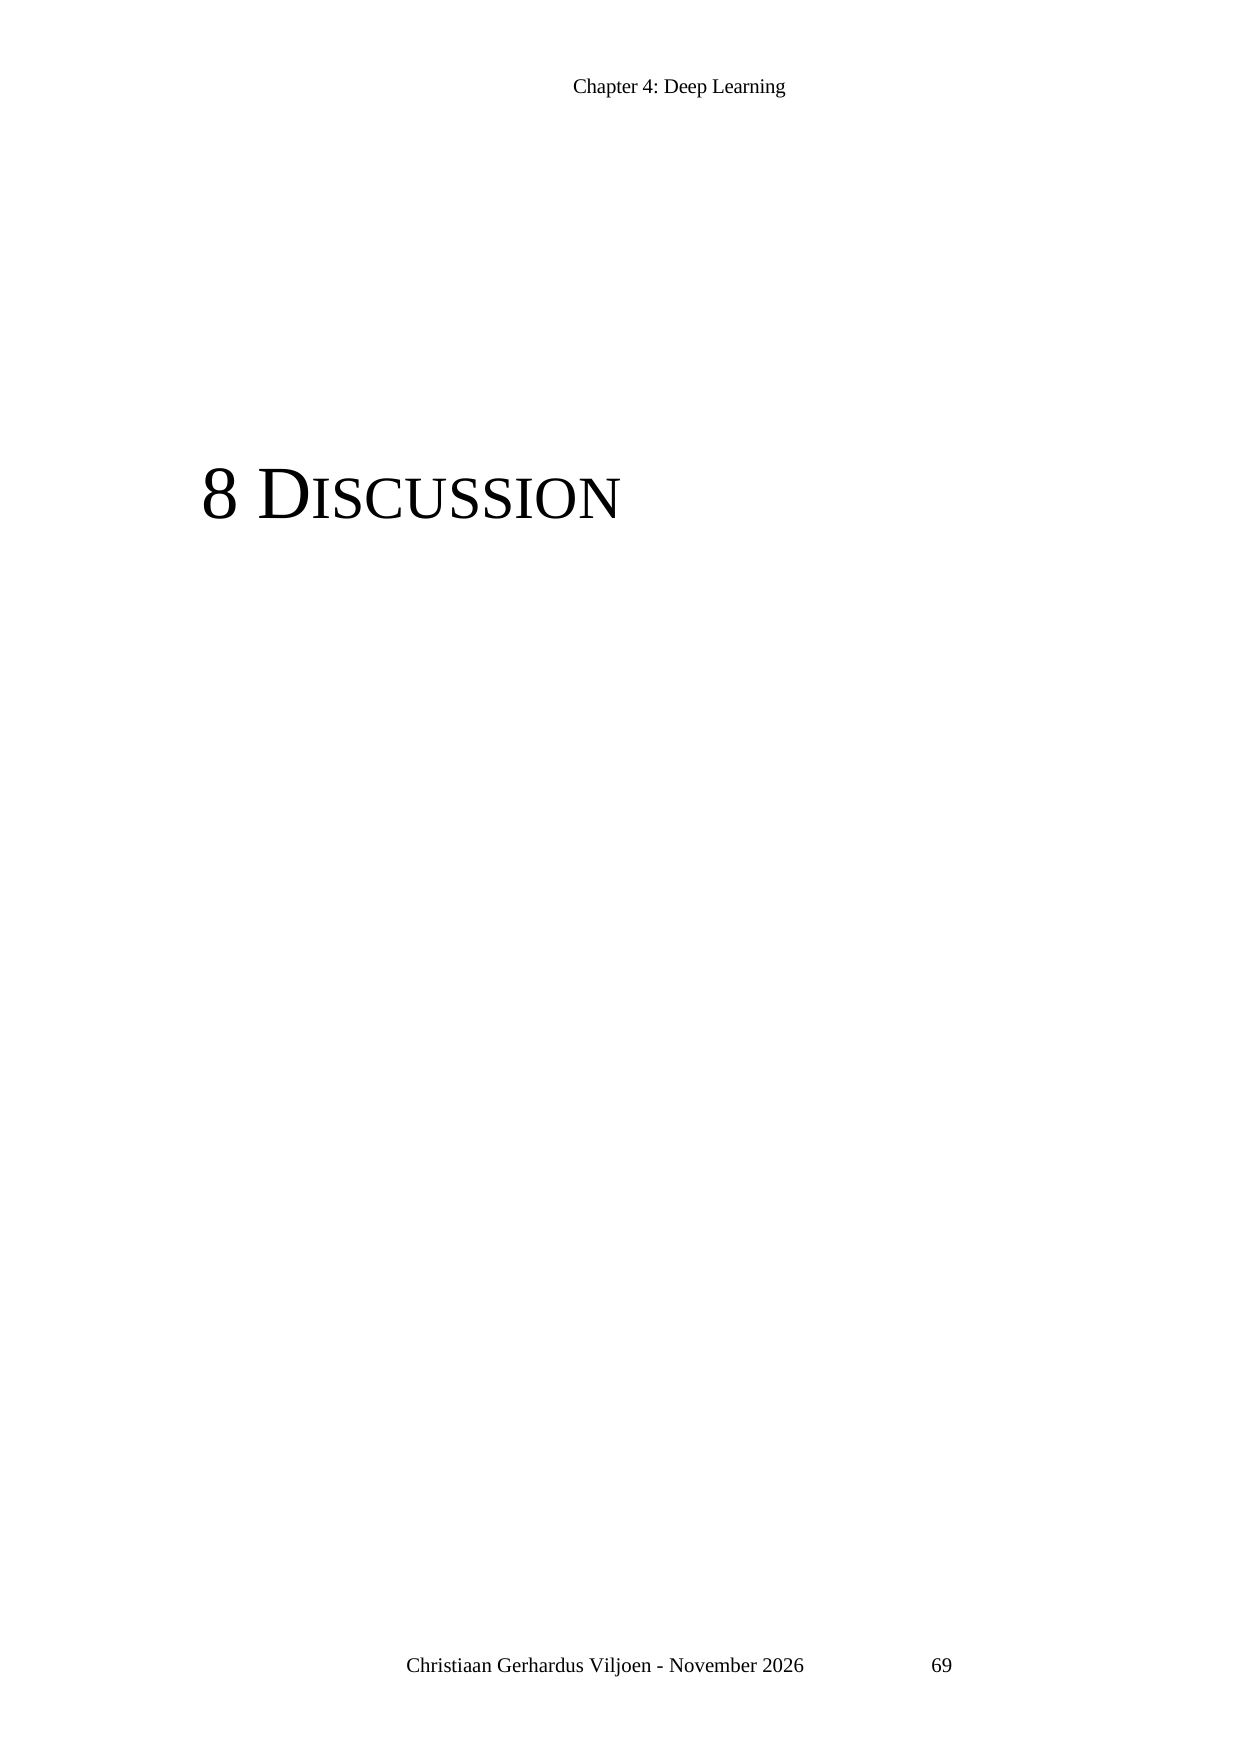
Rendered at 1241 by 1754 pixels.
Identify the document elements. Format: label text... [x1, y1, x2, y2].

subtitle Discussion [201, 448, 1122, 534]
